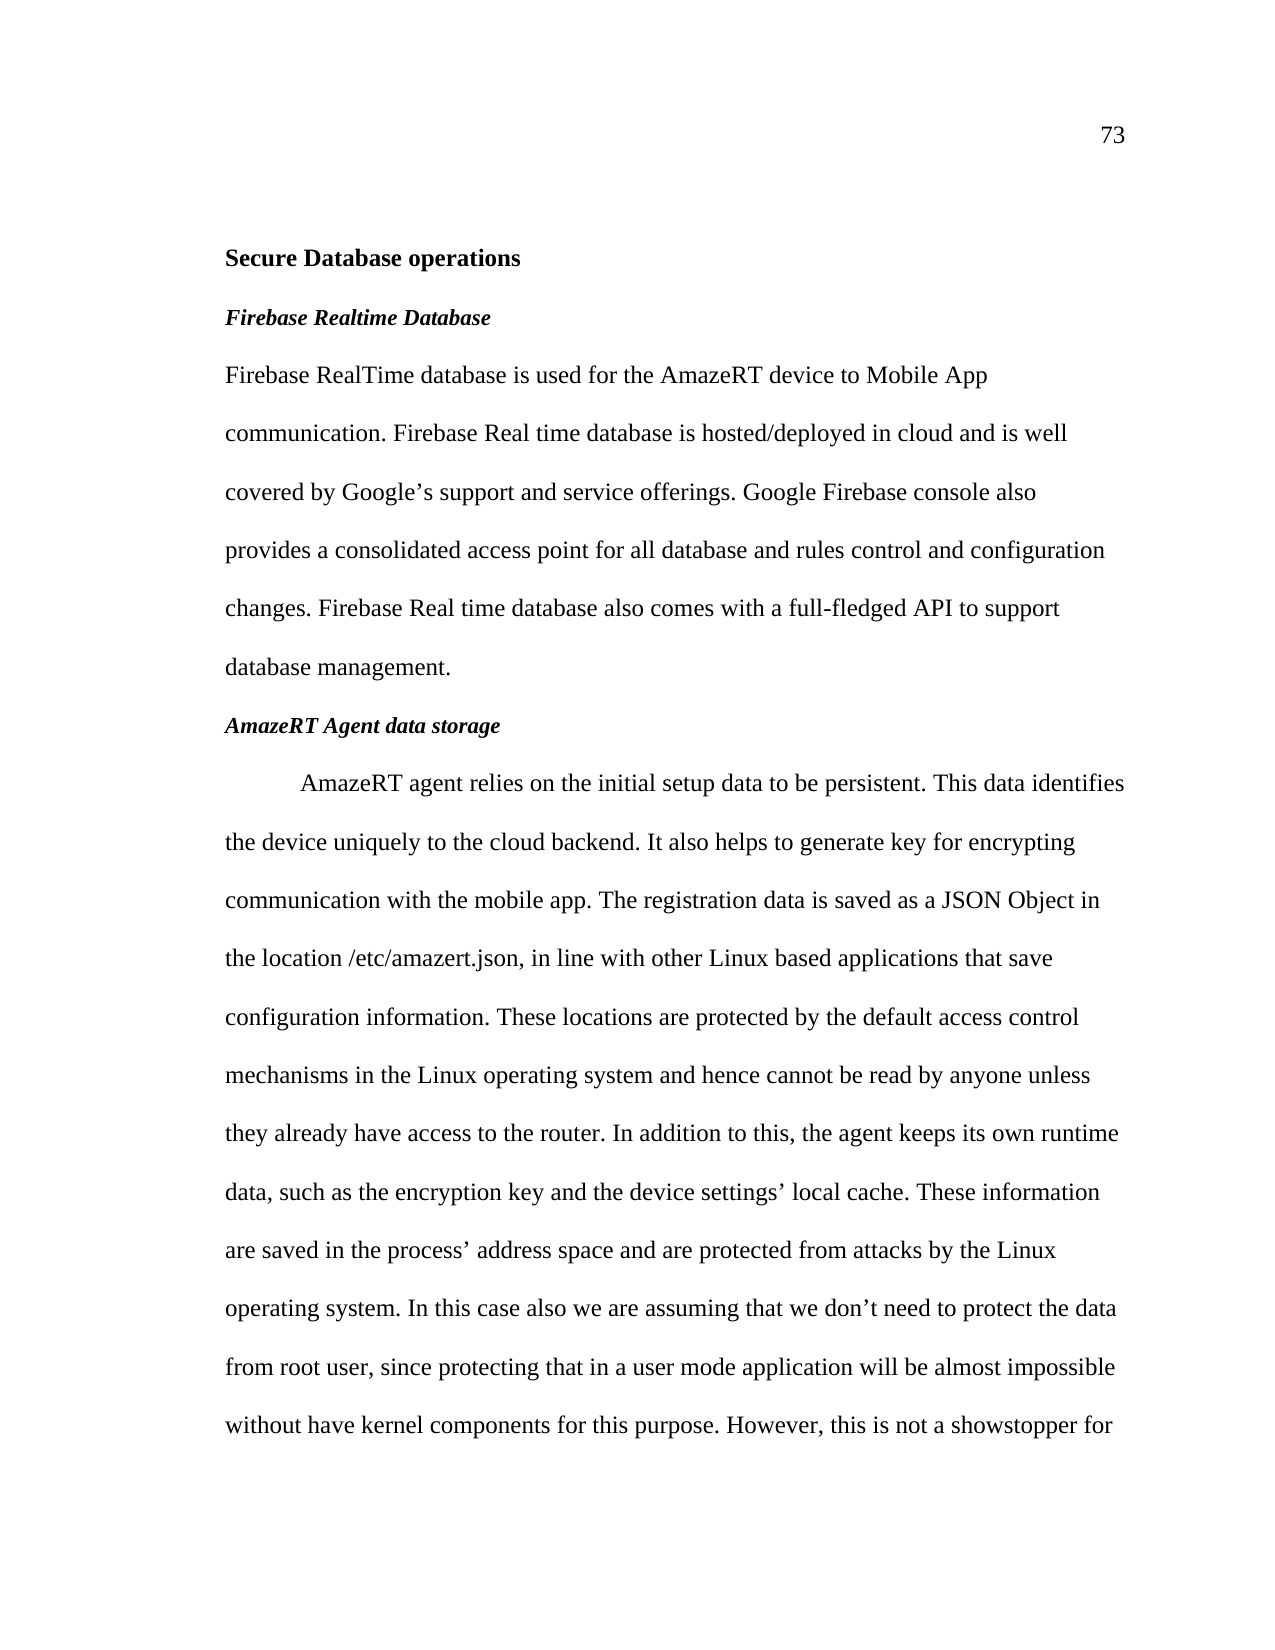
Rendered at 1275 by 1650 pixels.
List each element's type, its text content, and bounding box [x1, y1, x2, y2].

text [225, 745, 1125, 1445]
subtitle Secure Database operations [225, 220, 1125, 278]
subtitle AmazeRT Agent data storage [225, 687, 1125, 745]
subtitle Firebase Realtime Database [225, 278, 1125, 337]
text Firebase RealTime database is used for the AmazeRT device to Mobile App communication. Firebase Real time database is hosted/deployed in cloud and is well covered by Google’s support and service offerings. Google Firebase console also provides a consolidated access point for all database and rules control and configuration changes. Firebase Real time database also comes with a full-fledged API to support database management. [225, 337, 1125, 687]
